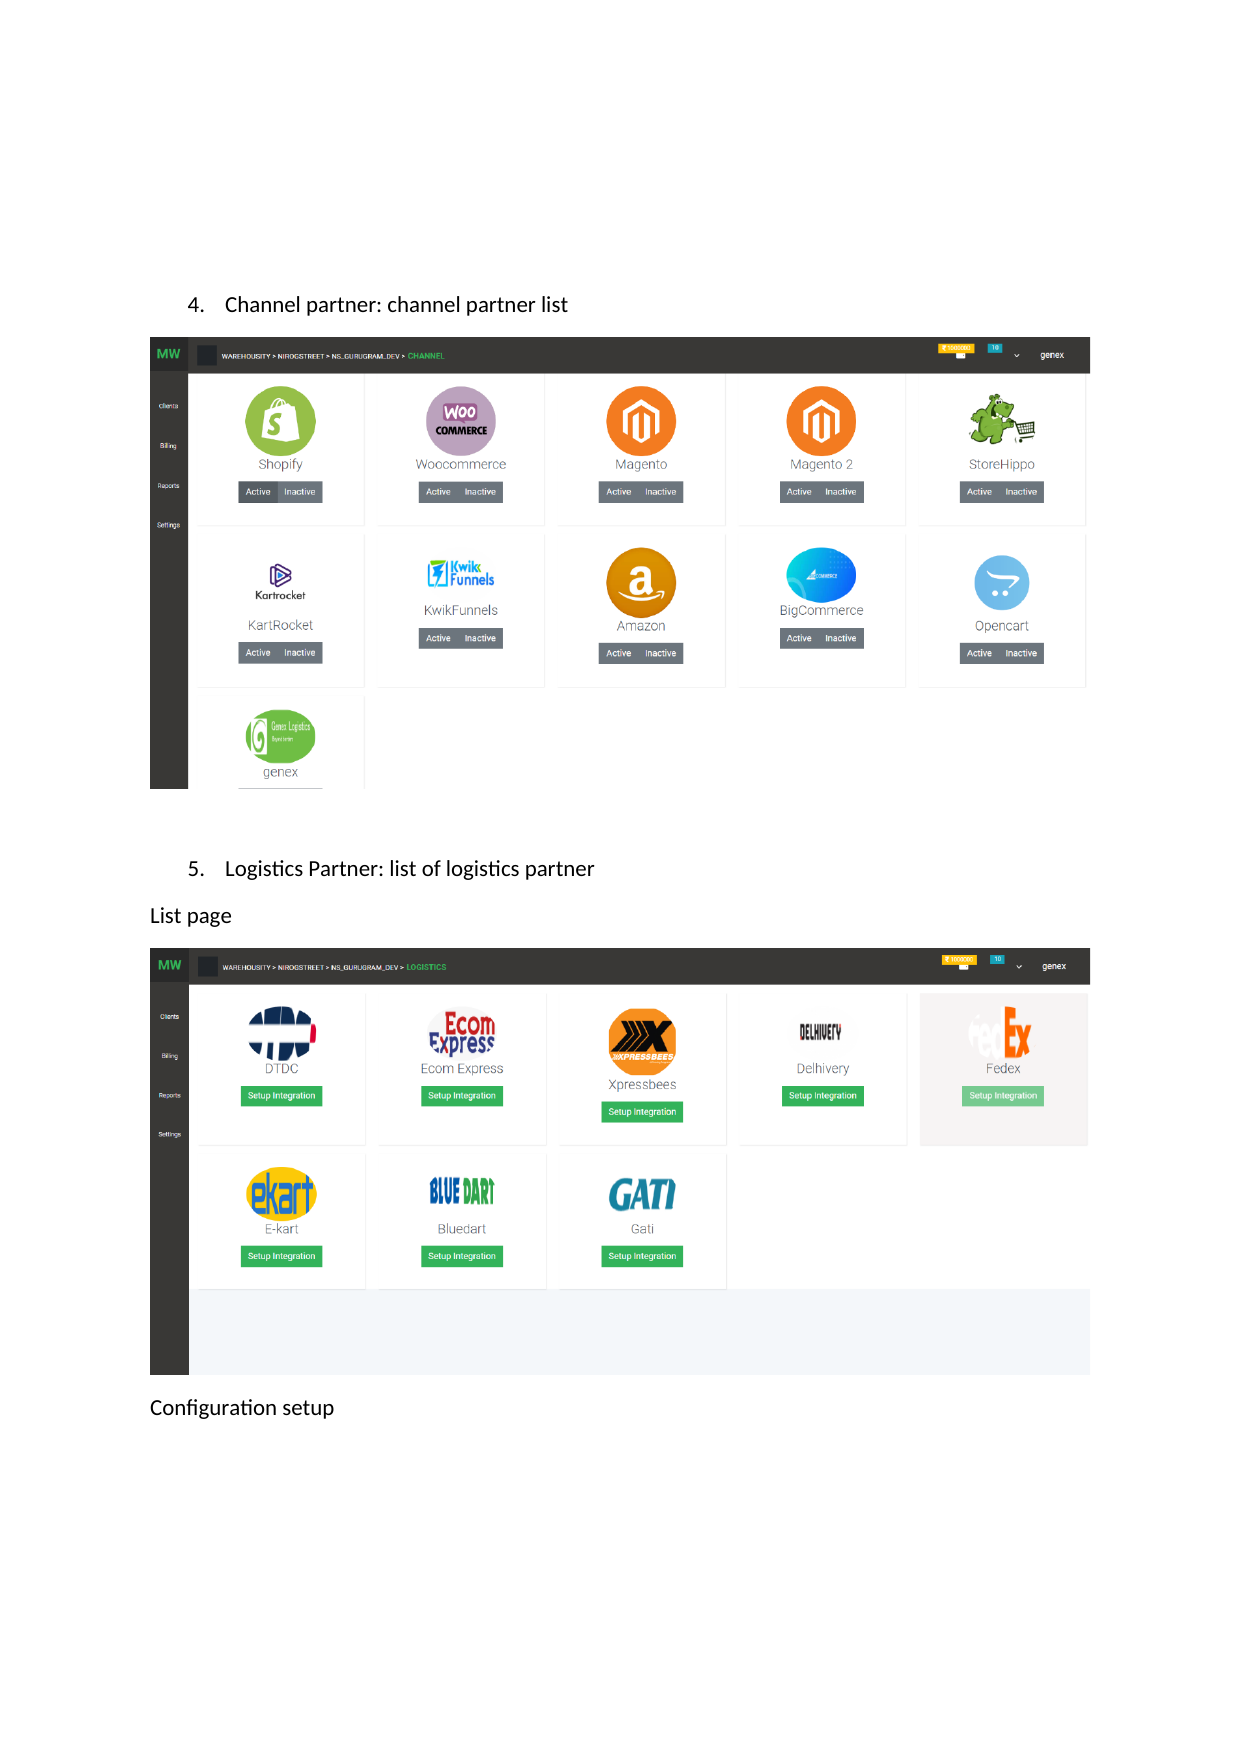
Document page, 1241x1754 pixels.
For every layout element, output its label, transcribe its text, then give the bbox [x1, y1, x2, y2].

text List page [150, 901, 1090, 929]
picture [150, 337, 1091, 789]
picture [150, 948, 1091, 1375]
text Configuration setup [150, 1393, 1090, 1422]
list Logistics Partner: list of logistics partner [187, 854, 1090, 882]
list Channel partner: channel partner list [187, 291, 1090, 319]
